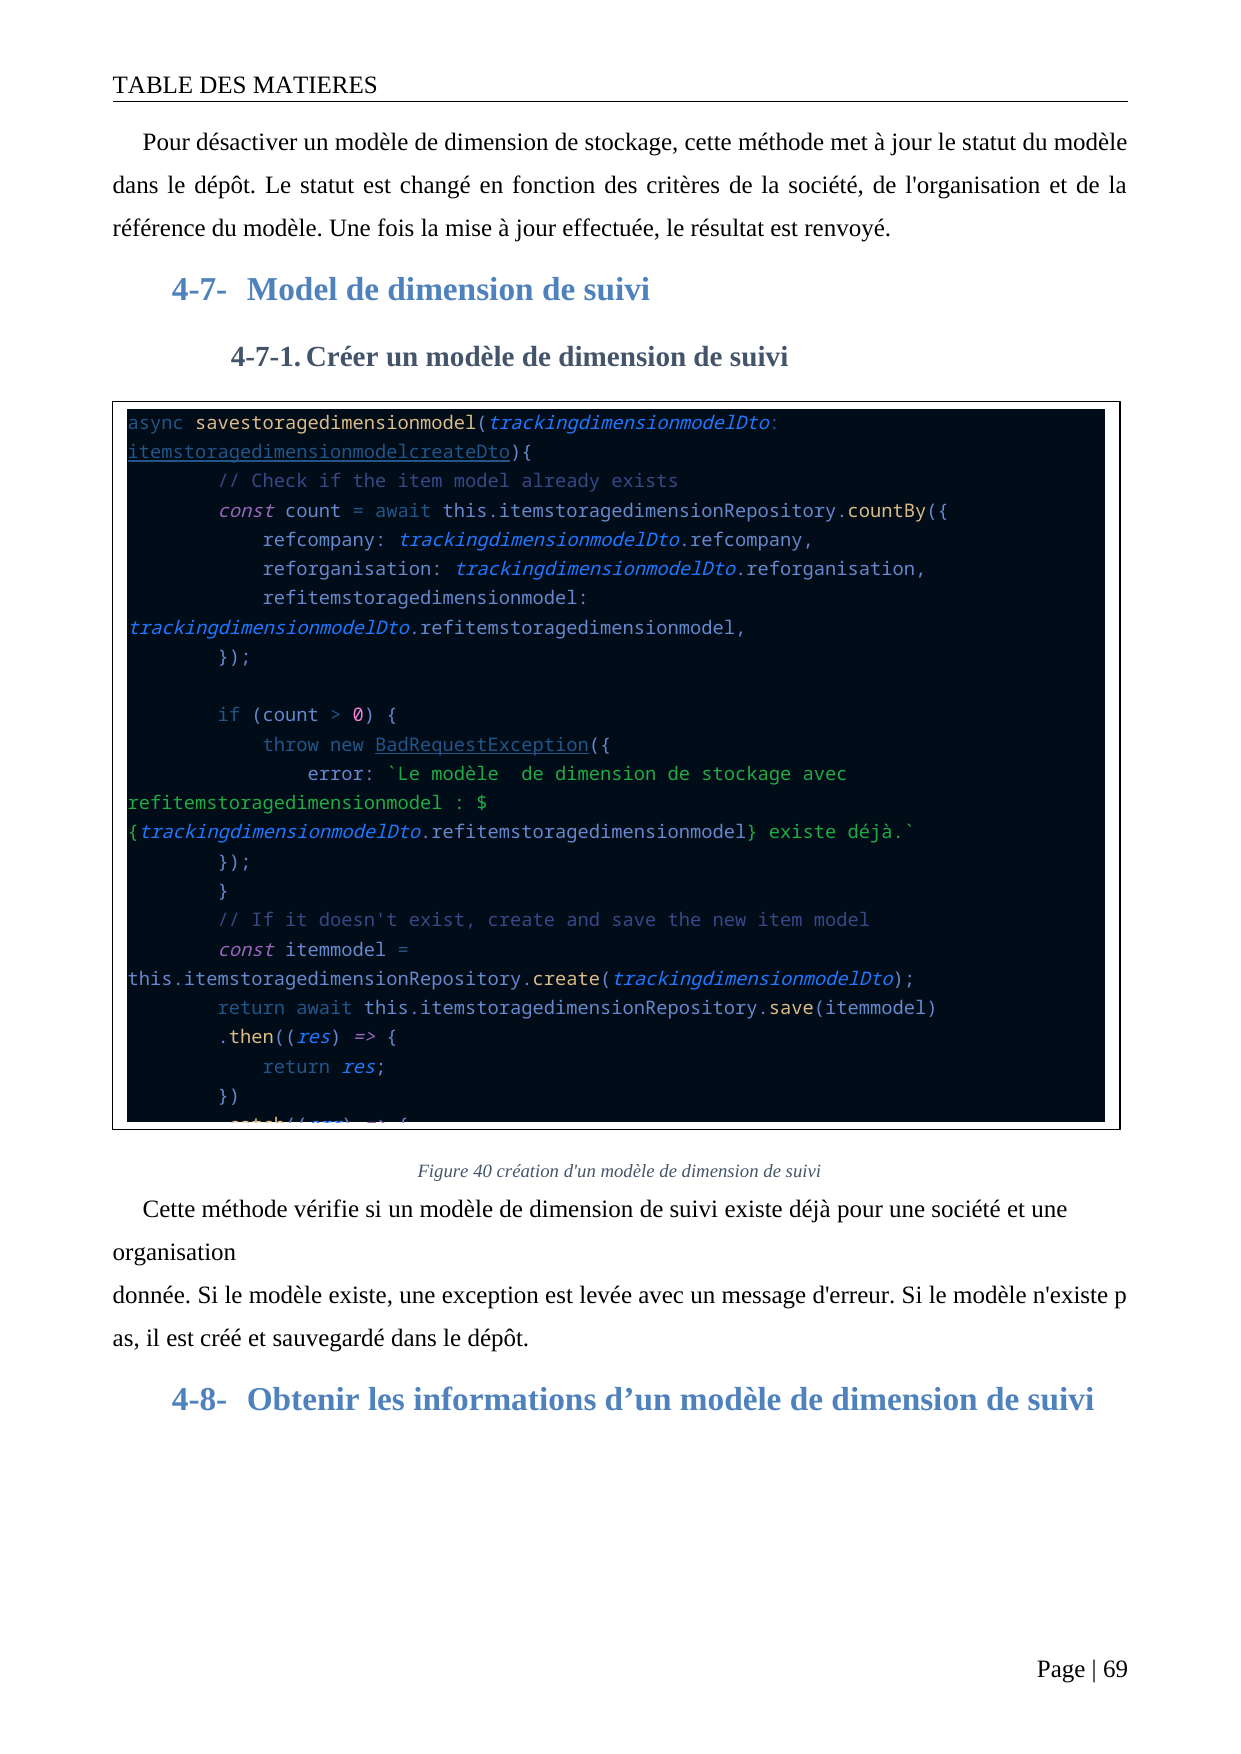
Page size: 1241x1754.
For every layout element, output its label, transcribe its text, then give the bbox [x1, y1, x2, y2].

text Pour désactiver un modèle de dimension de stockage, cette méthode met à jour le statut du modèle dans le dépôt. Le statut est changé en fonction des critères de la société, de l'organisation et de la référence du modèle. Une fois la mise à jour effectuée, le résultat est renvoyé. [112, 127, 1128, 242]
text Figure 40 création d'un modèle de dimension de suivi [112, 1160, 1128, 1181]
subtitle Obtenir les informations d’un modèle de dimension de suivi [172, 1379, 1128, 1417]
subtitle Model de dimension de suivi [172, 269, 1128, 307]
subtitle Créer un modèle de dimension de suivi [231, 339, 1128, 372]
text Cette méthode vérifie si un modèle de dimension de suivi existe déjà pour une société et une organisation donnée. Si le modèle existe, une exception est levée avec un message d'erreur. Si le modèle n'existe pas, il est créé et sauvegardé dans le dépôt. [112, 1194, 1128, 1352]
